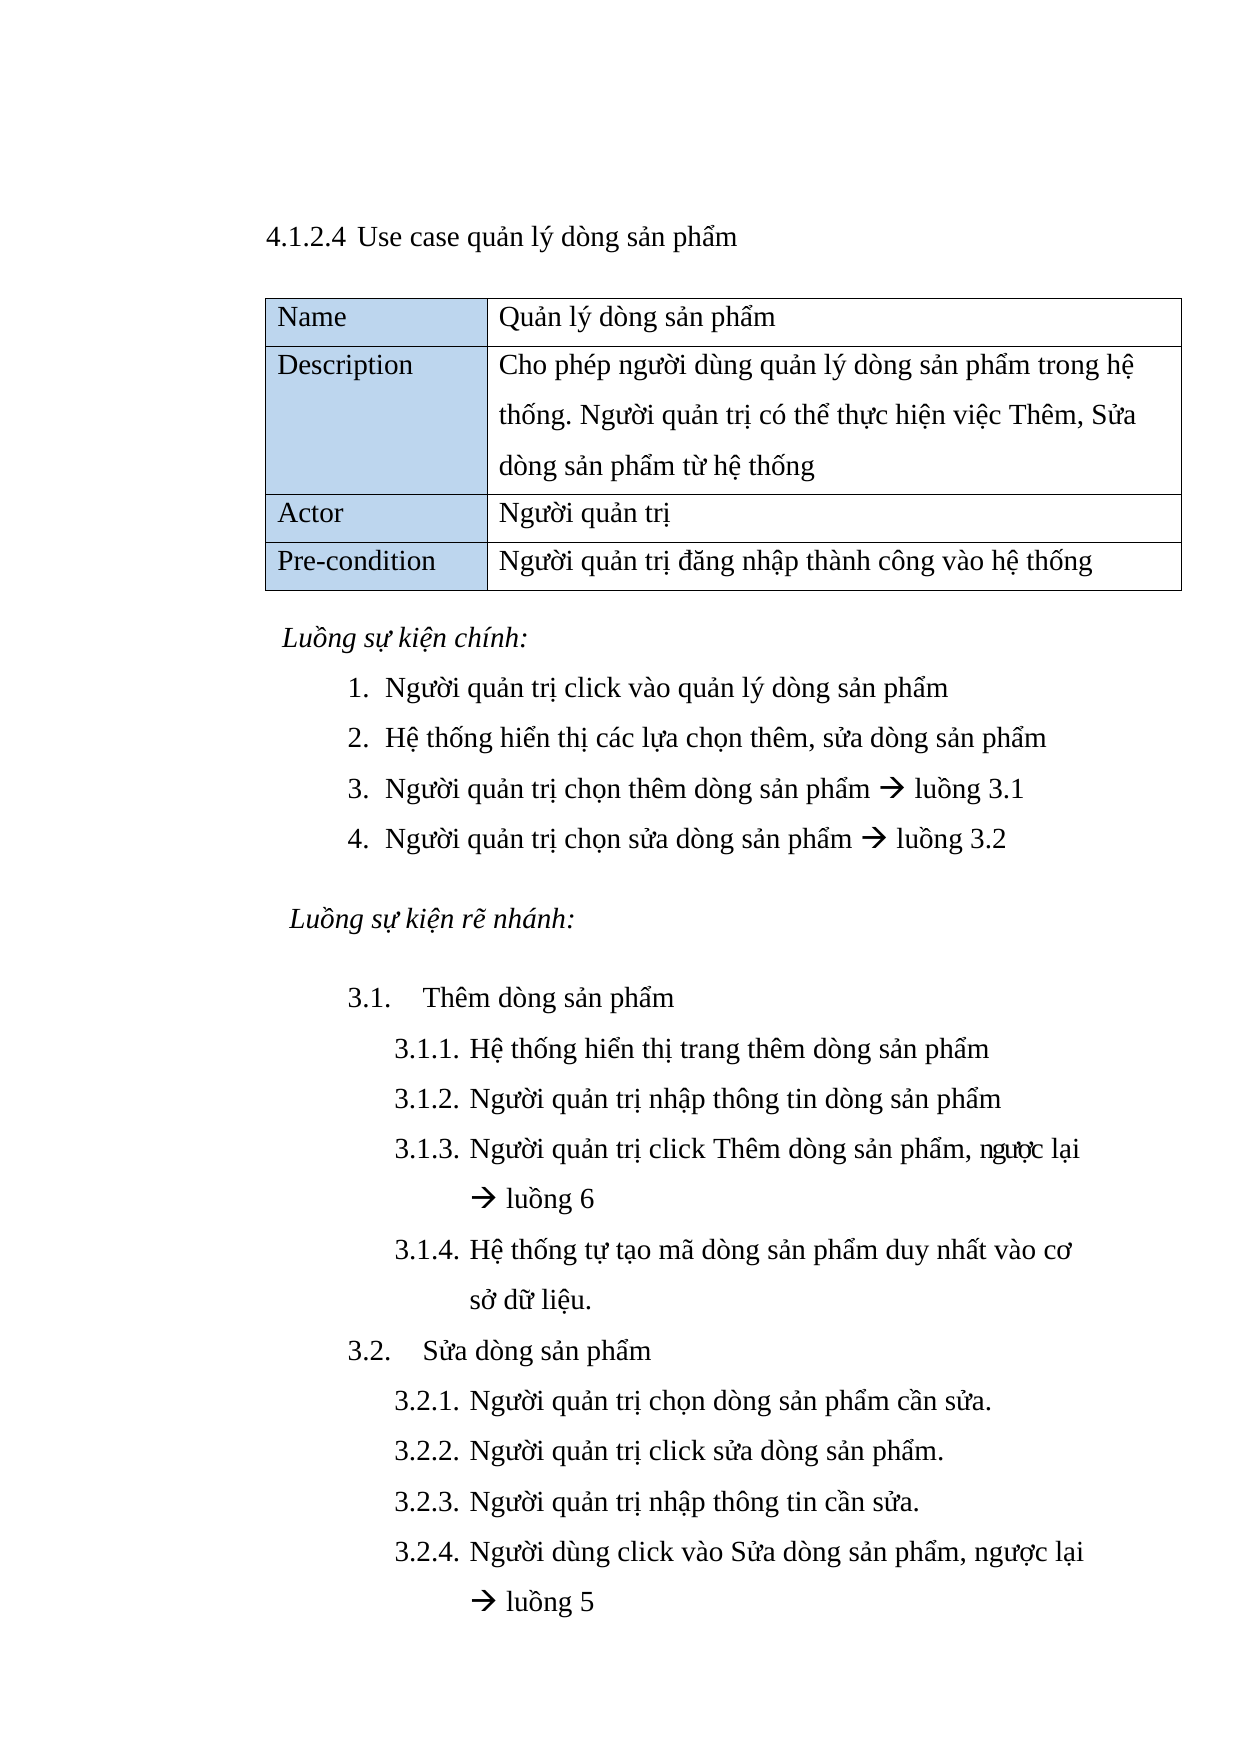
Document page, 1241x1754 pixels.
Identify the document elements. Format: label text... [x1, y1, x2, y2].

table_cell Pre-condition [266, 543, 487, 590]
list Hệ thống tự tạo mã dòng sản phẩm duy nhất vào cơ sở dữ liệu. [394, 1232, 1101, 1316]
table_cell Người quản trị [488, 495, 1181, 542]
list Người dùng click vào Sửa dòng sản phẩm, ngược lại luồng 5 [394, 1534, 1101, 1618]
list Người quản trị chọn sửa dòng sản phẩm luồng 3.2 [347, 821, 1122, 855]
list Người quản trị nhập thông tin dòng sản phẩm [394, 1081, 1122, 1114]
list Luồng sự kiện chính: [282, 620, 1122, 653]
list Thêm dòng sản phẩm [347, 980, 1122, 1014]
list Sửa dòng sản phẩm [347, 1333, 1122, 1366]
table_cell Actor [266, 495, 487, 542]
text Luồng sự kiện rẽ nhánh: [282, 901, 1122, 934]
table_header Name [266, 299, 487, 346]
table_cell Người quản trị đăng nhập thành công vào hệ thống [488, 543, 1181, 590]
table_cell Description [266, 347, 487, 494]
subtitle Use case quản lý dòng sản phẩm [266, 219, 1122, 252]
table_header Quản lý dòng sản phẩm [488, 299, 1181, 346]
table_cell Cho phép người dùng quản lý dòng sản phẩm trong hệ thống. Người quản trị có thể thực hiện việc Thêm, Sửa dòng sản phẩm từ hệ thống [488, 347, 1181, 494]
list Người quản trị nhập thông tin cần sửa. [394, 1484, 1122, 1517]
list Người quản trị click sửa dòng sản phẩm. [394, 1433, 1122, 1467]
list Hệ thống hiển thị các lựa chọn thêm, sửa dòng sản phẩm [347, 721, 1122, 754]
list Người quản trị click vào quản lý dòng sản phẩm [347, 670, 1122, 704]
list Hệ thống hiển thị trang thêm dòng sản phẩm [394, 1031, 1122, 1064]
list Người quản trị chọn dòng sản phẩm cần sửa. [394, 1383, 1122, 1417]
list Người quản trị click Thêm dòng sản phẩm, ngược lại luồng 6 [394, 1131, 1101, 1215]
list Người quản trị chọn thêm dòng sản phẩm luồng 3.1 [347, 771, 1122, 804]
